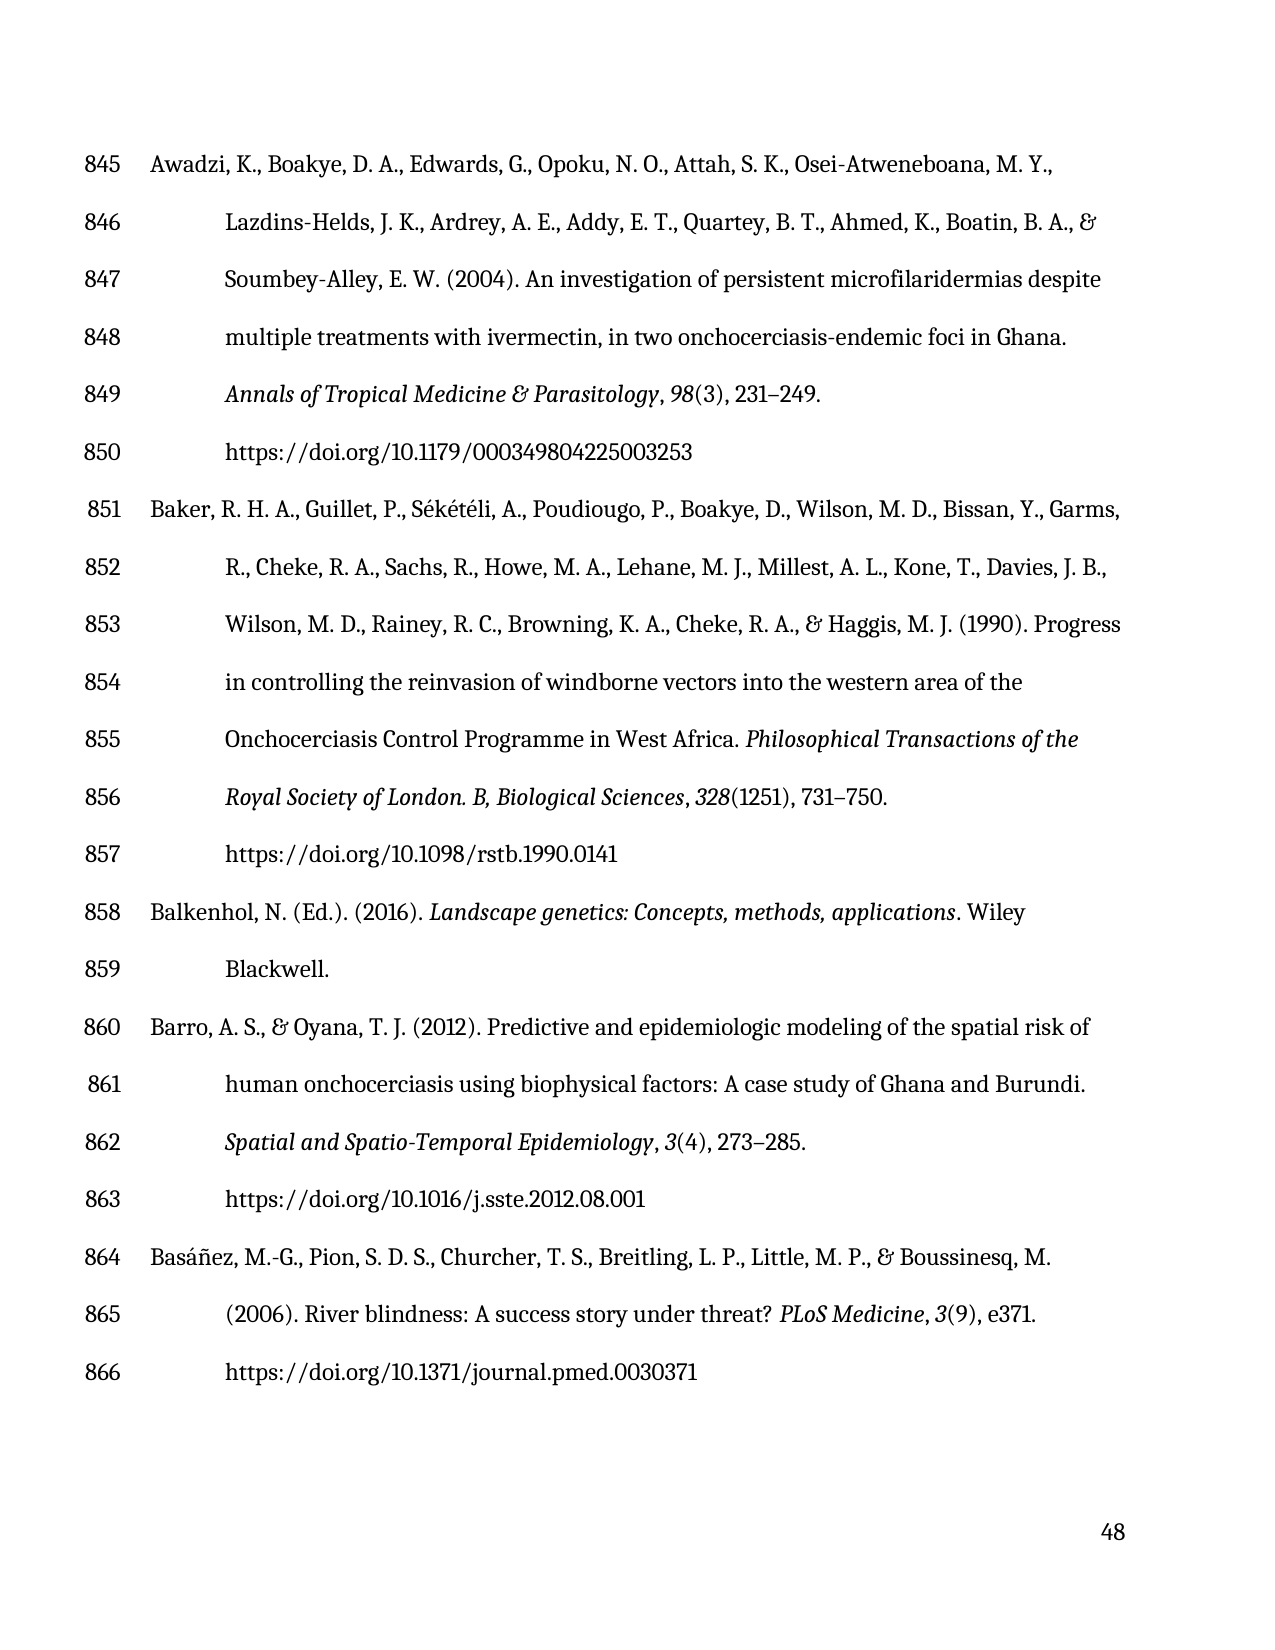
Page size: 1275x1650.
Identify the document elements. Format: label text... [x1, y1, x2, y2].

text Basáñez, M.-G., Pion, S. D. S., Churcher, T. S., Breitling, L. P., Little, M. P., & Boussinesq, M. (2006). River blindness: A success story under threat? PLoS Medicine, 3(9), e371. https://doi.org/10.1371/journal.pmed.0030371 [150, 1242, 1125, 1386]
text Barro, A. S., & Oyana, T. J. (2012). Predictive and epidemiologic modeling of the spatial risk of human onchocerciasis using biophysical factors: A case study of Ghana and Burundi. Spatial and Spatio-Temporal Epidemiology, 3(4), 273–285. https://doi.org/10.1016/j.sste.2012.08.001 [150, 1012, 1125, 1214]
text Balkenhol, N. (Ed.). (2016). Landscape genetics: Concepts, methods, applications. Wiley Blackwell. [150, 897, 1125, 984]
text Awadzi, K., Boakye, D. A., Edwards, G., Opoku, N. O., Attah, S. K., Osei-Atweneboana, M. Y., Lazdins-Helds, J. K., Ardrey, A. E., Addy, E. T., Quartey, B. T., Ahmed, K., Boatin, B. A., & Soumbey-Alley, E. W. (2004). An investigation of persistent microfilaridermias despite multiple treatments with ivermectin, in two onchocerciasis-endemic foci in Ghana. Annals of Tropical Medicine & Parasitology, 98(3), 231–249. https://doi.org/10.1179/000349804225003253 [150, 150, 1125, 466]
text Baker, R. H. A., Guillet, P., Sékétéli, A., Poudiougo, P., Boakye, D., Wilson, M. D., Bissan, Y., Garms, R., Cheke, R. A., Sachs, R., Howe, M. A., Lehane, M. J., Millest, A. L., Kone, T., Davies, J. B., Wilson, M. D., Rainey, R. C., Browning, K. A., Cheke, R. A., & Haggis, M. J. (1990). Progress in controlling the reinvasion of windborne vectors into the western area of the Onchocerciasis Control Programme in West Africa. Philosophical Transactions of the Royal Society of London. B, Biological Sciences, 328(1251), 731–750. https://doi.org/10.1098/rstb.1990.0141 [150, 495, 1125, 869]
